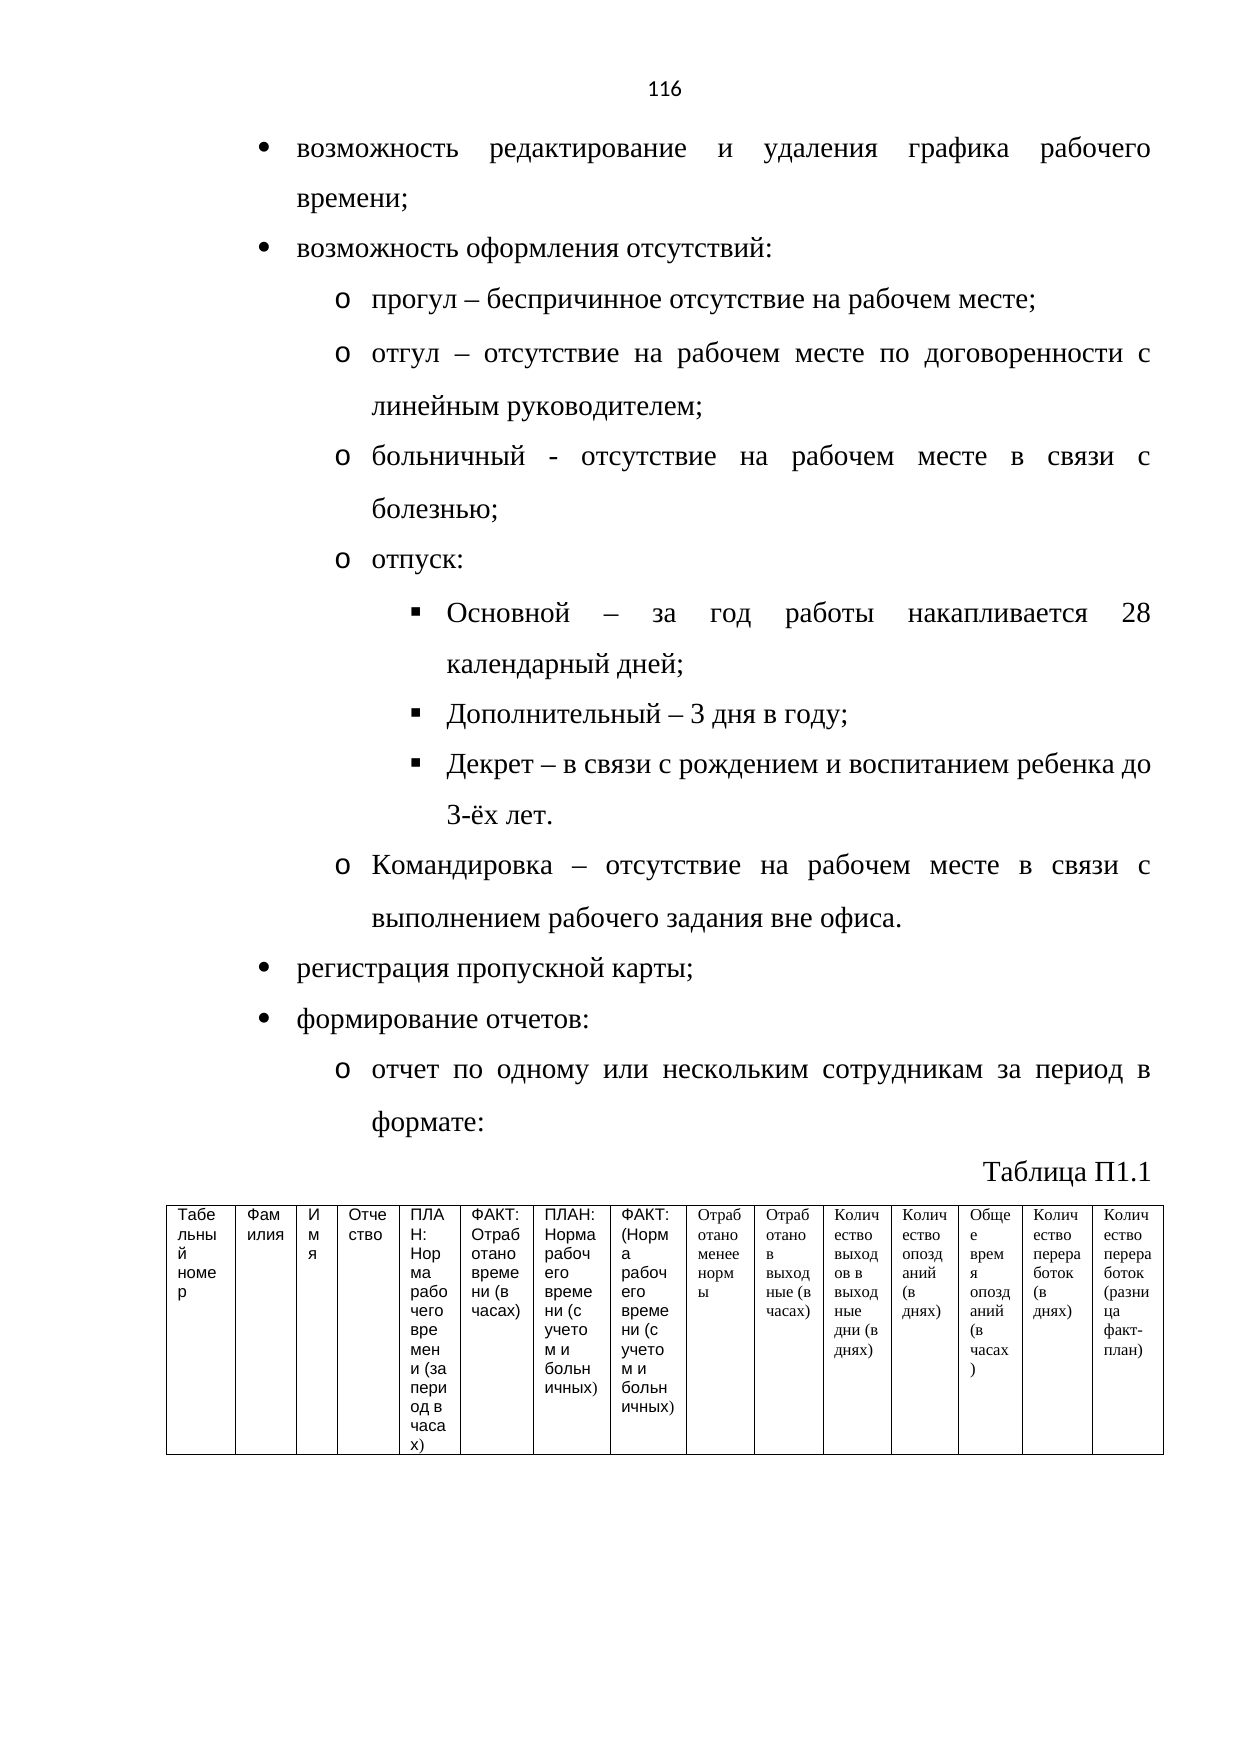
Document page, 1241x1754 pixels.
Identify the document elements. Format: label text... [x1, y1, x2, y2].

list прогул – беспричинное отсутствие на рабочем месте; [334, 281, 1152, 317]
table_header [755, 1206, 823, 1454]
list Дополнительный – 3 дня в году; [409, 696, 1152, 730]
list отчет по одному или нескольким сотрудникам за период в формате: [334, 1051, 1152, 1137]
list возможность оформления отсутствий: [259, 231, 1152, 264]
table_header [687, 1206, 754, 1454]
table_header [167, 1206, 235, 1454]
list регистрация пропускной карты; [259, 950, 1152, 984]
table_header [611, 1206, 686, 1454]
list больничный - отсутствие на рабочем месте в связи с болезнью; [334, 438, 1152, 524]
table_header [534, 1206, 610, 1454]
list отгул – отсутствие на рабочем месте по договоренности с линейным руководителем; [334, 335, 1152, 421]
list формирование отчетов: [259, 1001, 1152, 1034]
text Таблица П1.1 [334, 1154, 1152, 1188]
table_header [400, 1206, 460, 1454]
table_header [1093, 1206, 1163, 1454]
list отпуск: [334, 541, 1152, 577]
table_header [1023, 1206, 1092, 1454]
list Декрет – в связи с рождением и воспитанием ребенка до 3-ёх лет. [409, 746, 1152, 830]
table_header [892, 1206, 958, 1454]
list Основной – за год работы накапливается 28 календарный дней; [409, 595, 1152, 679]
list возможность редактирование и удаления графика рабочего времени; [259, 130, 1152, 214]
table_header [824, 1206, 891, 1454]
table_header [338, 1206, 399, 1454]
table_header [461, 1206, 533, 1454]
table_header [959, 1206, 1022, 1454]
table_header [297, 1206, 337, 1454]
list Командировка – отсутствие на рабочем месте в связи с выполнением рабочего задания вне офиса. [334, 847, 1152, 933]
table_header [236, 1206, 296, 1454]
